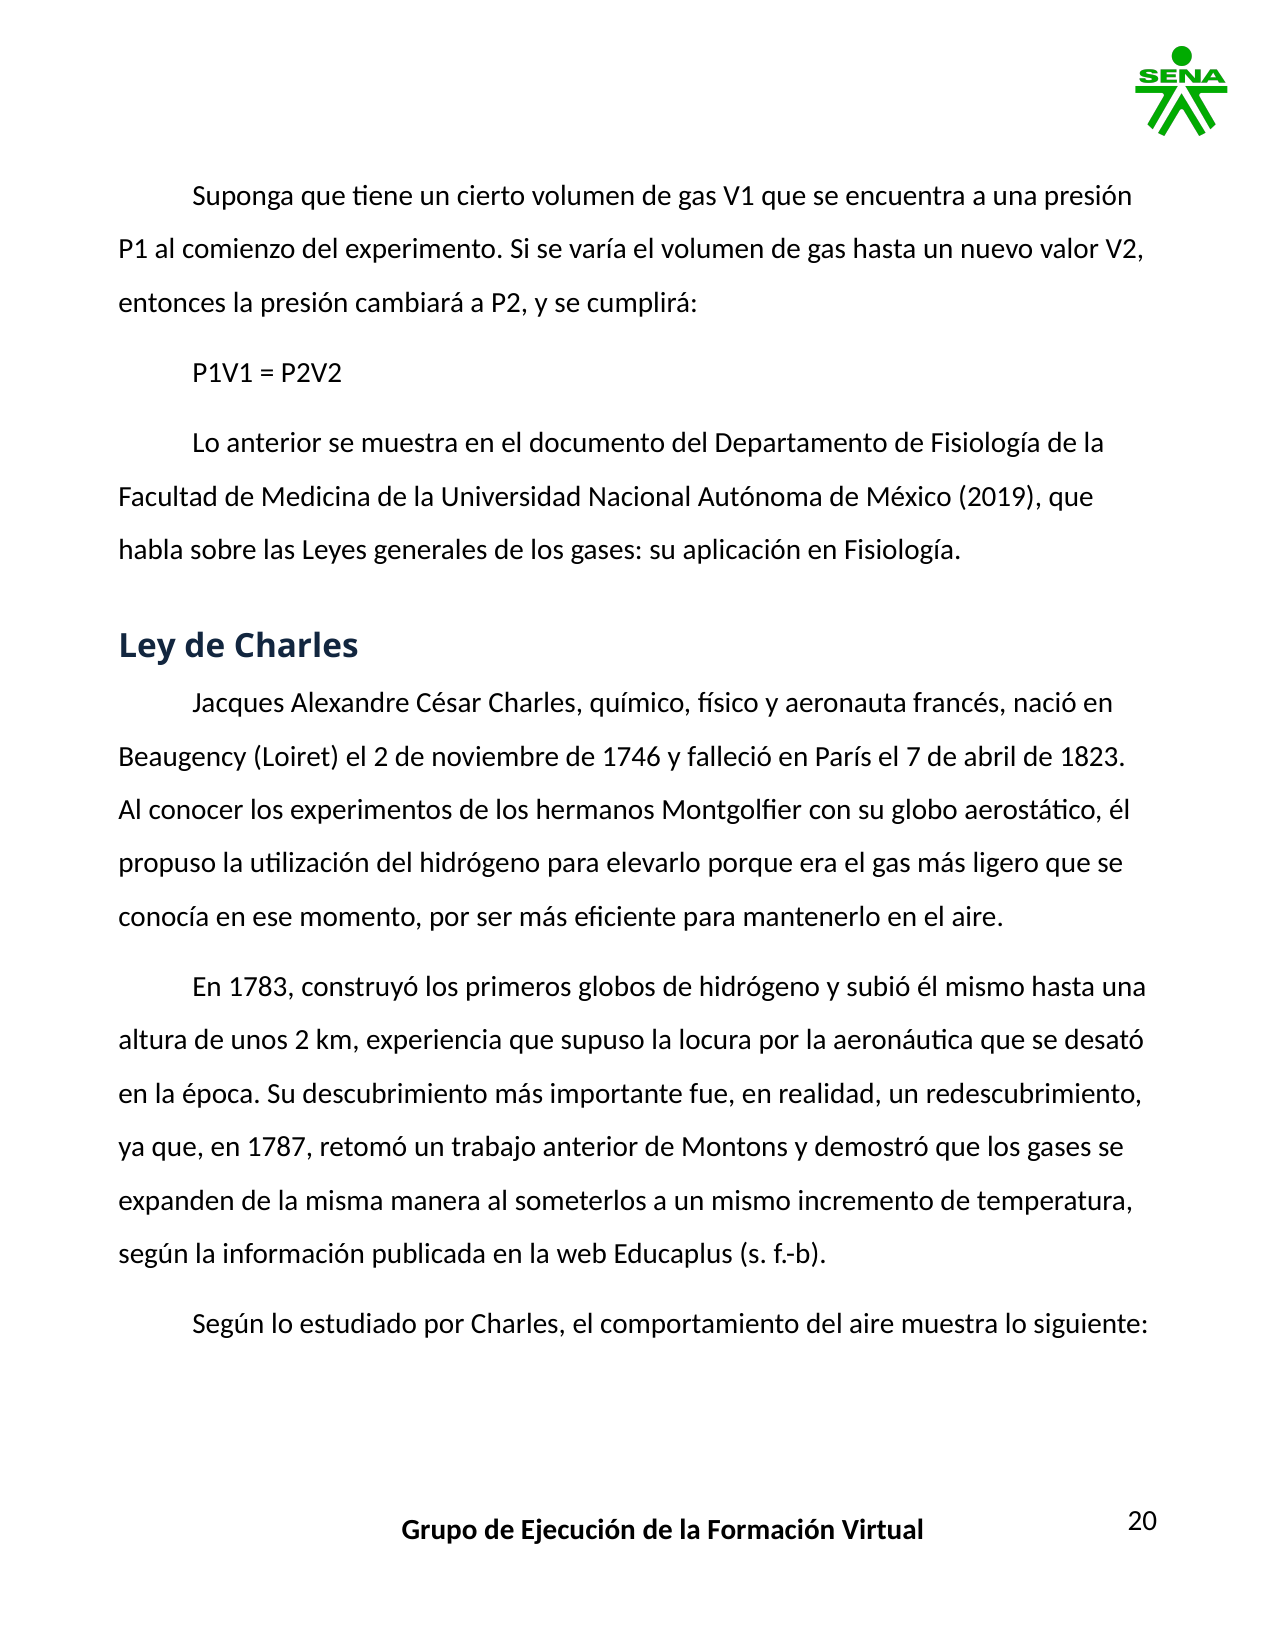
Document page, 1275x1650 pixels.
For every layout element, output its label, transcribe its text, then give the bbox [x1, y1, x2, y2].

text En 1783, construyó los primeros globos de hidrógeno y subió él mismo hasta una altura de unos 2 km, experiencia que supuso la locura por la aeronáutica que se desató en la época. Su descubrimiento más importante fue, en realidad, un redescubrimiento, ya que, en 1787, retomó un trabajo anterior de Montons y demostró que los gases se expanden de la misma manera al someterlos a un mismo incremento de temperatura, según la información publicada en la web Educaplus (s. f.-b). [118, 968, 1157, 1271]
text P1V1 = P2V2 [118, 354, 1157, 390]
text Suponga que tiene un cierto volumen de gas V1 que se encuentra a una presión P1 al comienzo del experimento. Si se varía el volumen de gas hasta un nuevo valor V2, entonces la presión cambiará a P2, y se cumplirá: [118, 177, 1157, 320]
subtitle Ley de Charles [118, 622, 1157, 667]
text Según lo estudiado por Charles, el comportamiento del aire muestra lo siguiente: [118, 1305, 1157, 1341]
text Lo anterior se muestra en el documento del Departamento de Fisiología de la Facultad de Medicina de la Universidad Nacional Autónoma de México (2019), que habla sobre las Leyes generales de los gases: su aplicación en Fisiología. [118, 424, 1157, 567]
picture [1135, 46, 1228, 136]
text Jacques Alexandre César Charles, químico, físico y aeronauta francés, nació en Beaugency (Loiret) el 2 de noviembre de 1746 y falleció en París el 7 de abril de 1823. Al conocer los experimentos de los hermanos Montgolfier con su globo aerostático, él propuso la utilización del hidrógeno para elevarlo porque era el gas más ligero que se conocía en ese momento, por ser más eficiente para mantenerlo en el aire. [118, 684, 1157, 933]
